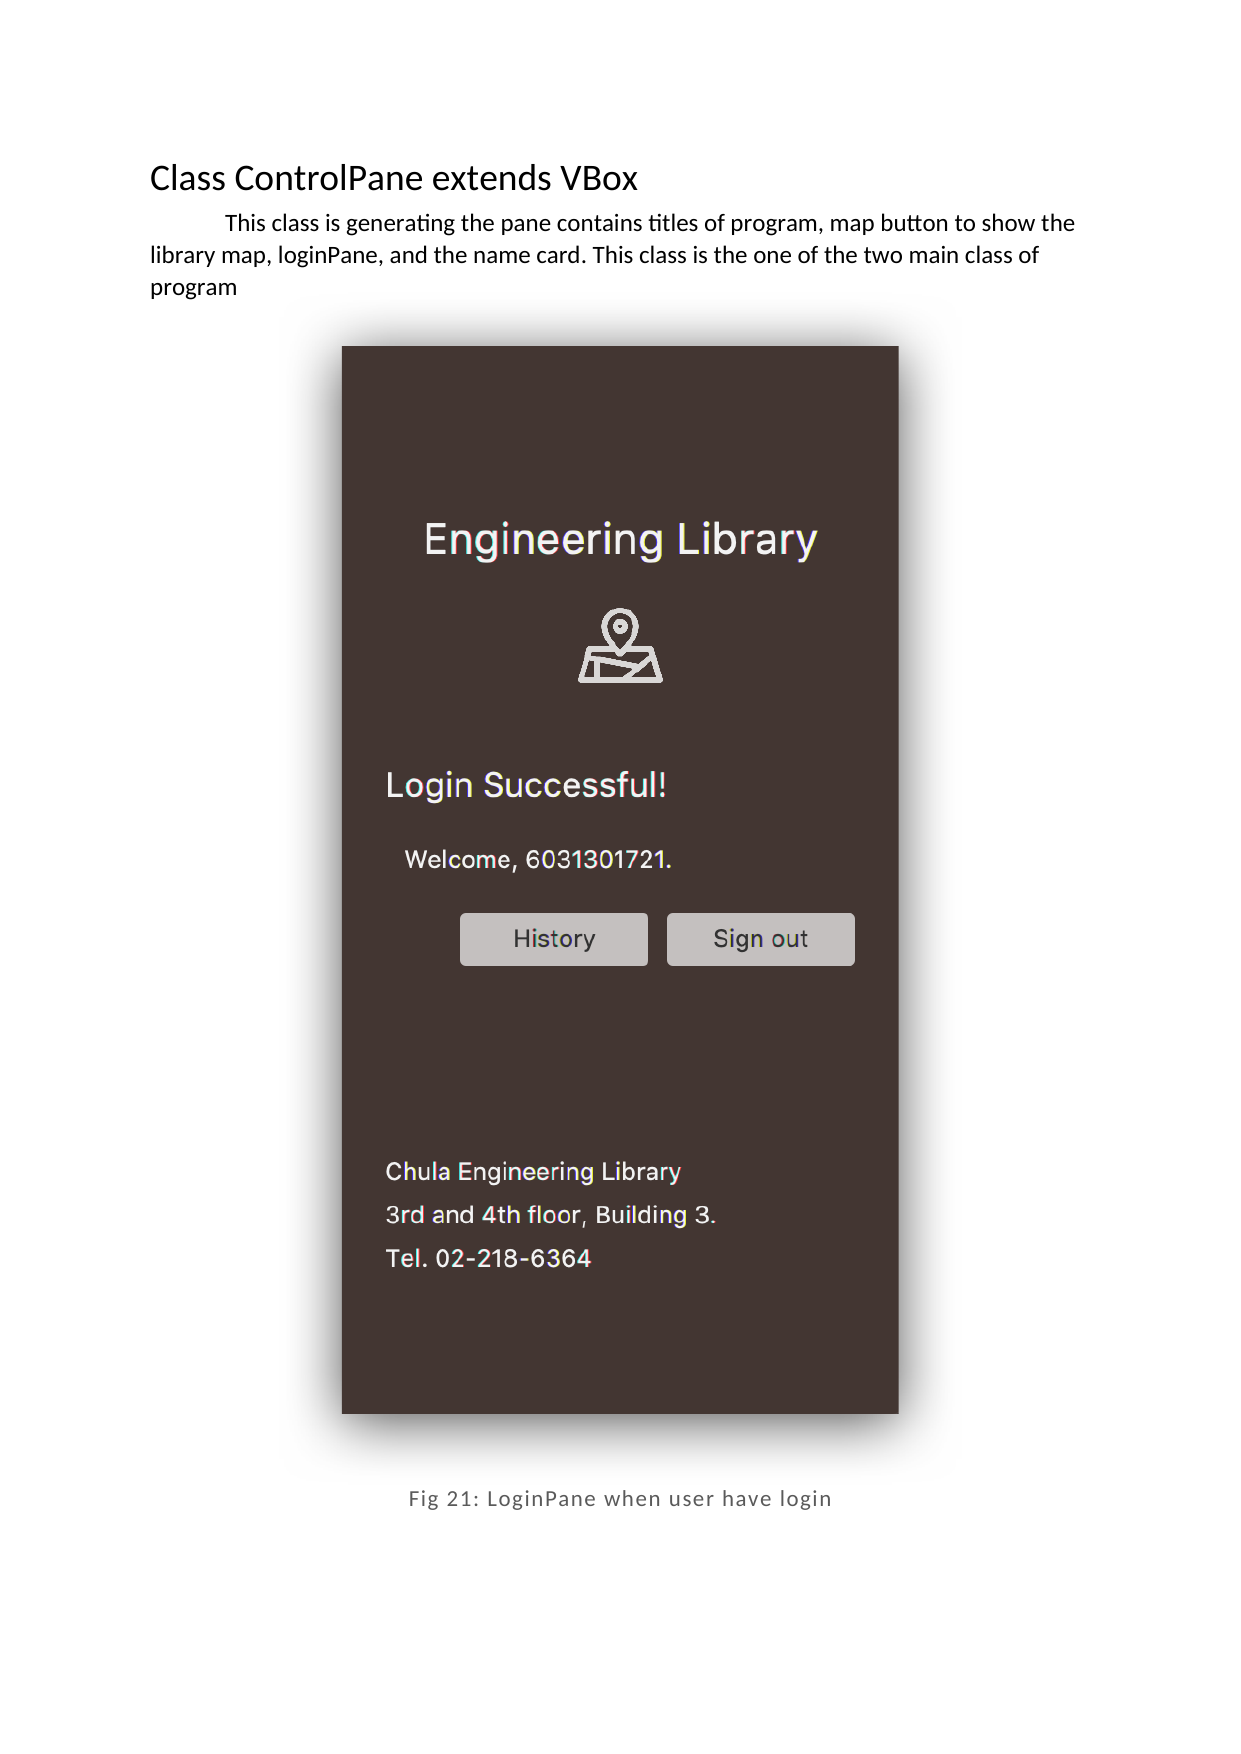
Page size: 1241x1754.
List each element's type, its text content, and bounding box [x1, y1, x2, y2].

subtitle Class ControlPane extends VBox [150, 154, 1090, 200]
text This class is generating the pane contains titles of program, map button to show the library map, loginPane, and the name card. This class is the one of the two main class of program [150, 207, 1090, 301]
picture [341, 346, 899, 1414]
